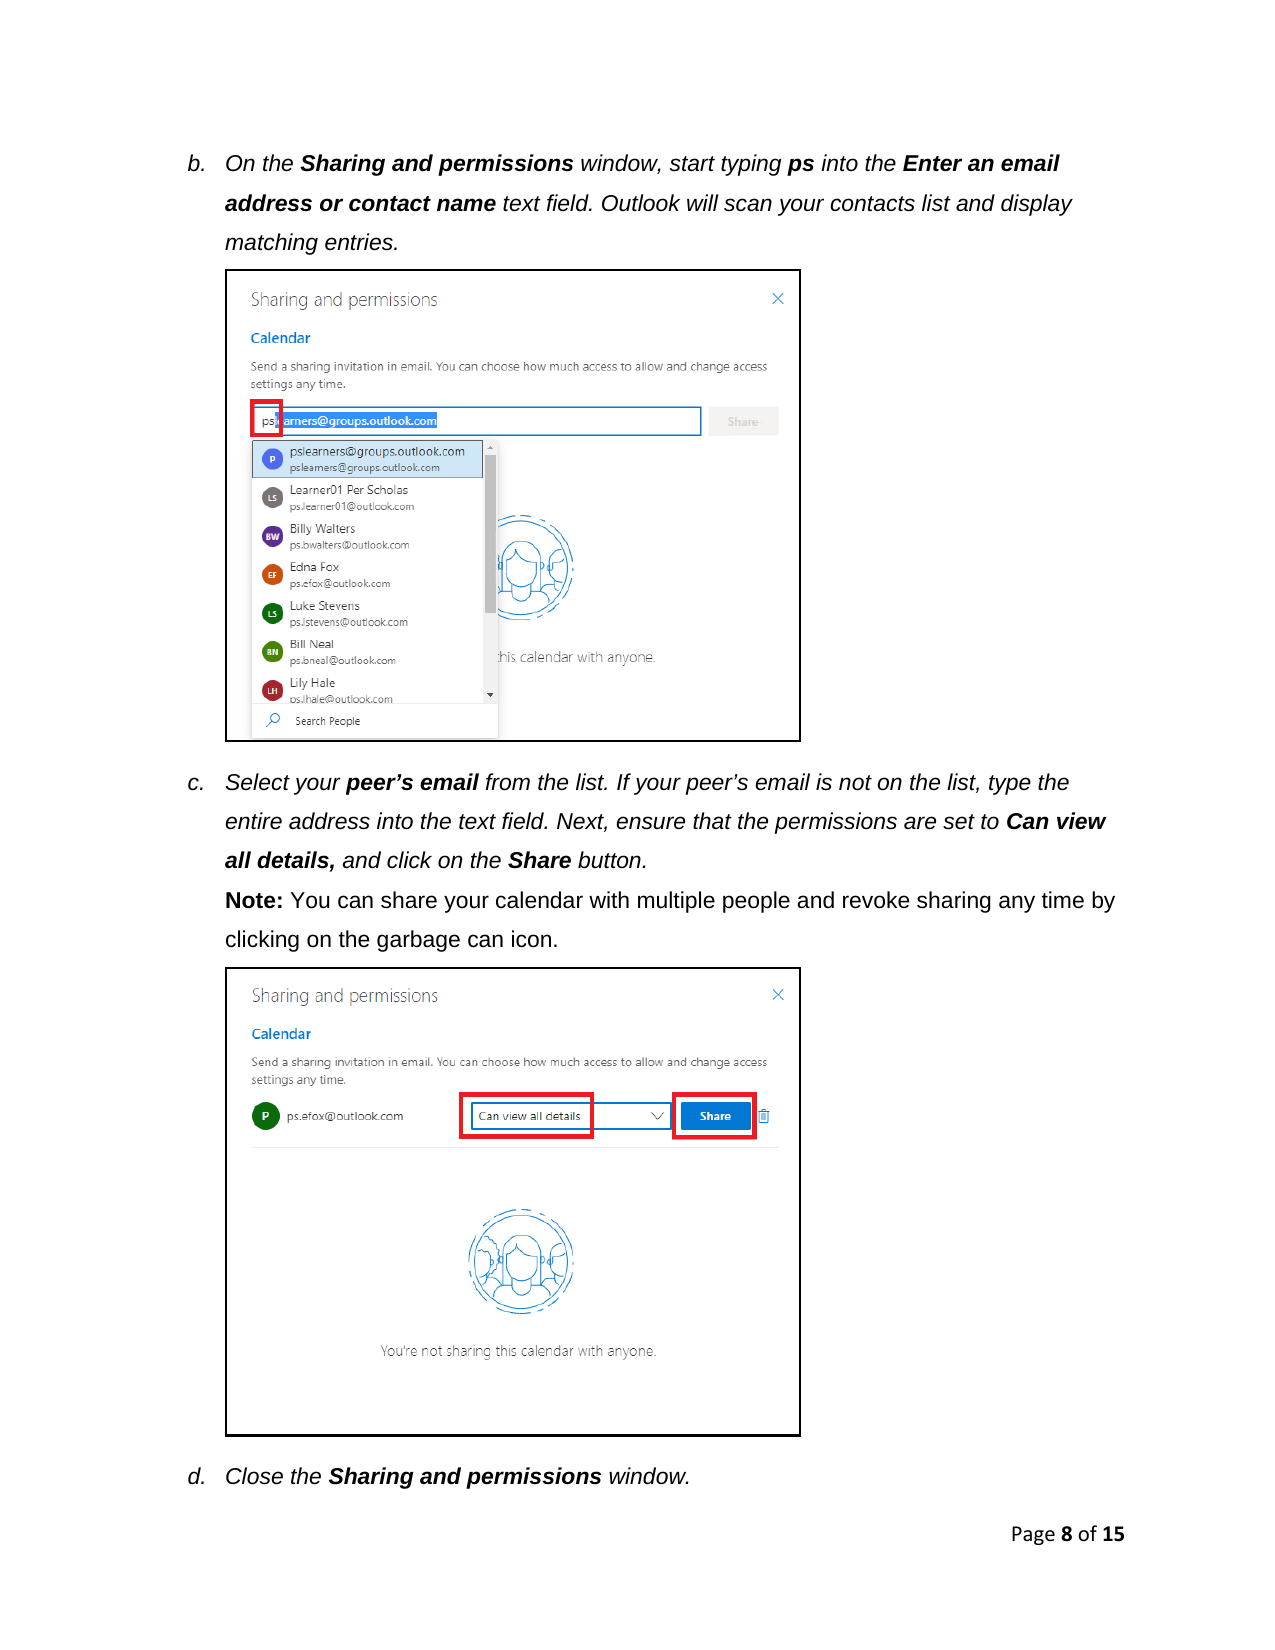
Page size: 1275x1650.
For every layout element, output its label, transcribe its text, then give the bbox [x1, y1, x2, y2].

picture [227, 271, 799, 740]
list Close the Sharing and permissions window. [187, 1463, 1125, 1489]
picture [227, 969, 799, 1434]
